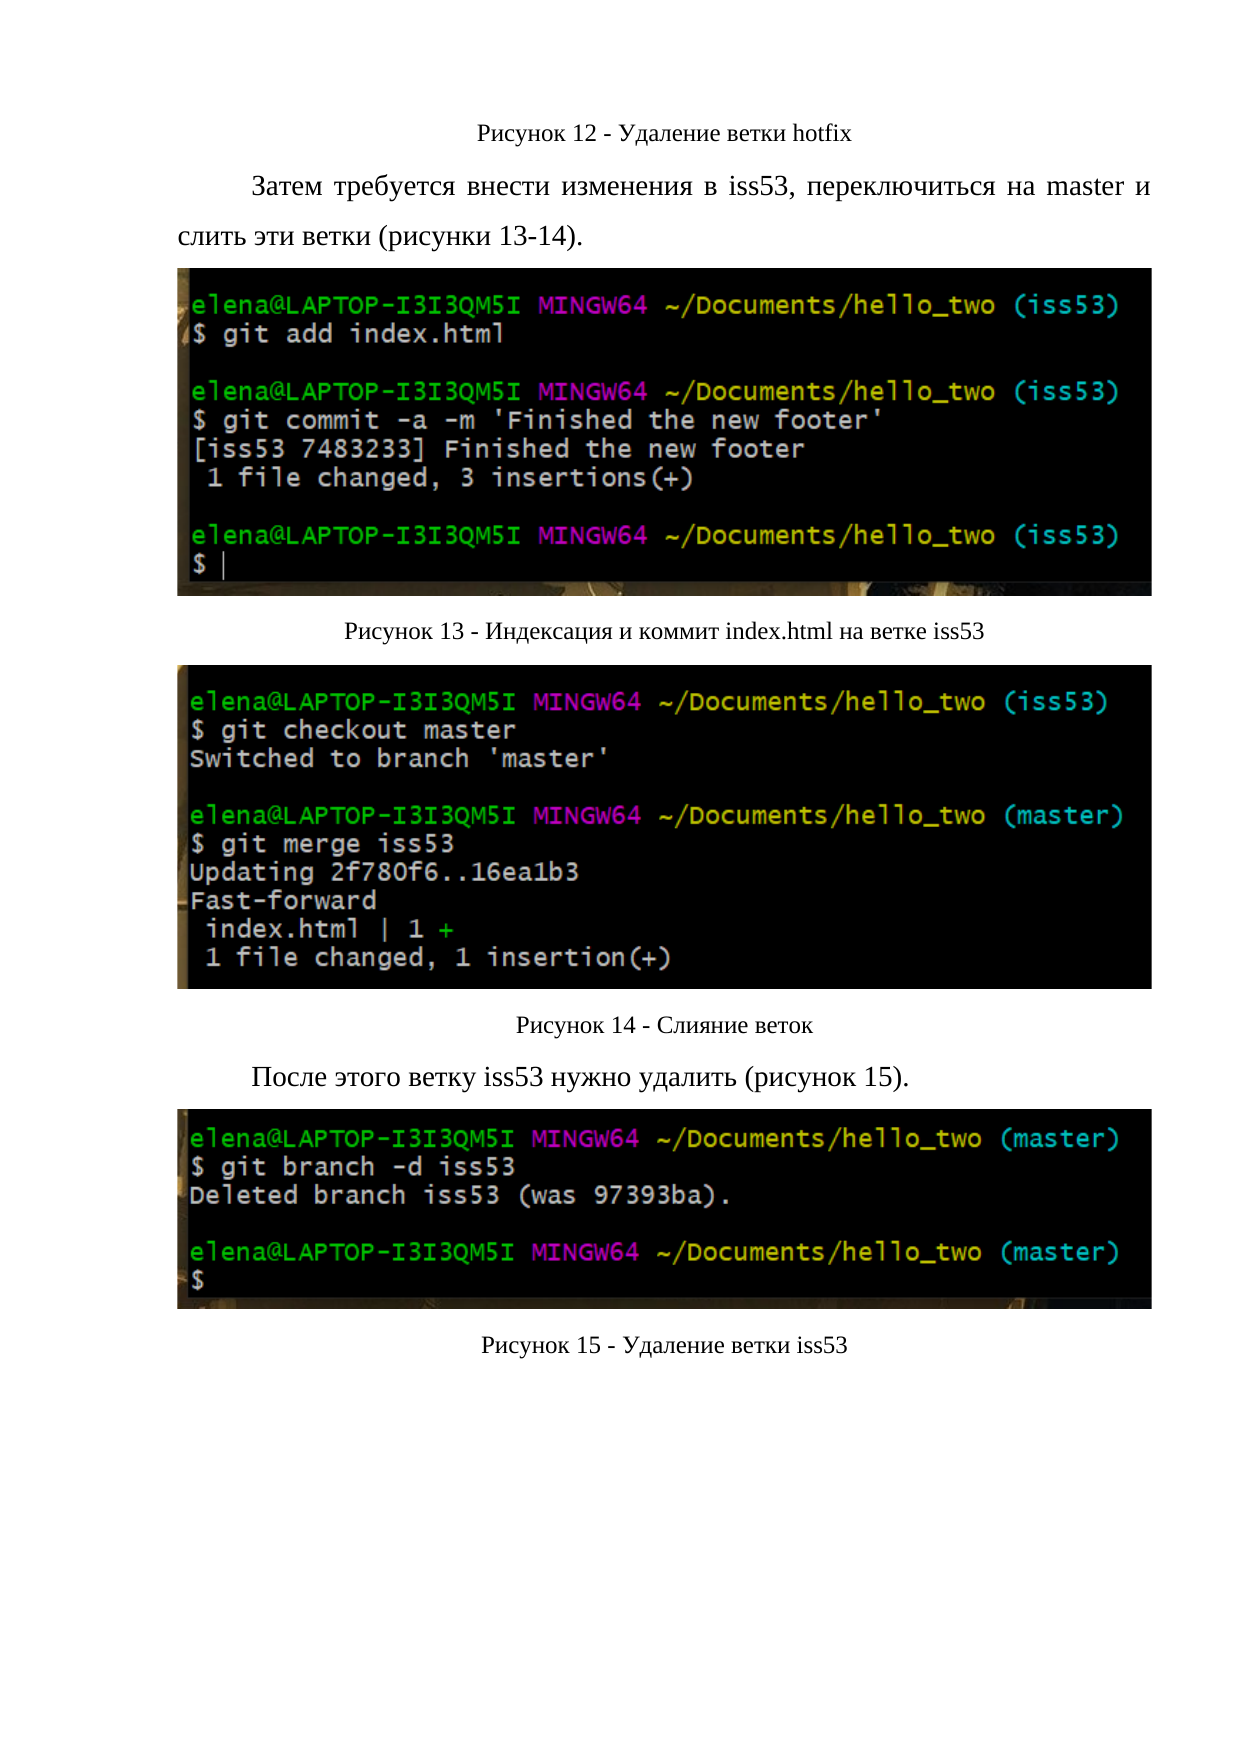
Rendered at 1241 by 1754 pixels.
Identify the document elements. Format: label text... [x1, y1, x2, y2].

picture [177, 665, 1152, 989]
text Рисунок 13 - Индексация и коммит index.html на ветке iss53 [177, 616, 1152, 645]
text Рисунок 15 - Удаление ветки iss53 [177, 1330, 1152, 1358]
text Рисунок 12 - Удаление ветки hotfix [177, 118, 1152, 147]
text Рисунок 14 - Слияние веток [177, 1010, 1152, 1038]
picture [177, 1109, 1152, 1309]
picture [177, 268, 1152, 596]
text После этого ветку iss53 нужно удалить (рисунок 15). [177, 1059, 1152, 1093]
text Затем требуется внести изменения в iss53, переключиться на master и слить эти ветки (рисунки 13-14). [177, 168, 1152, 252]
